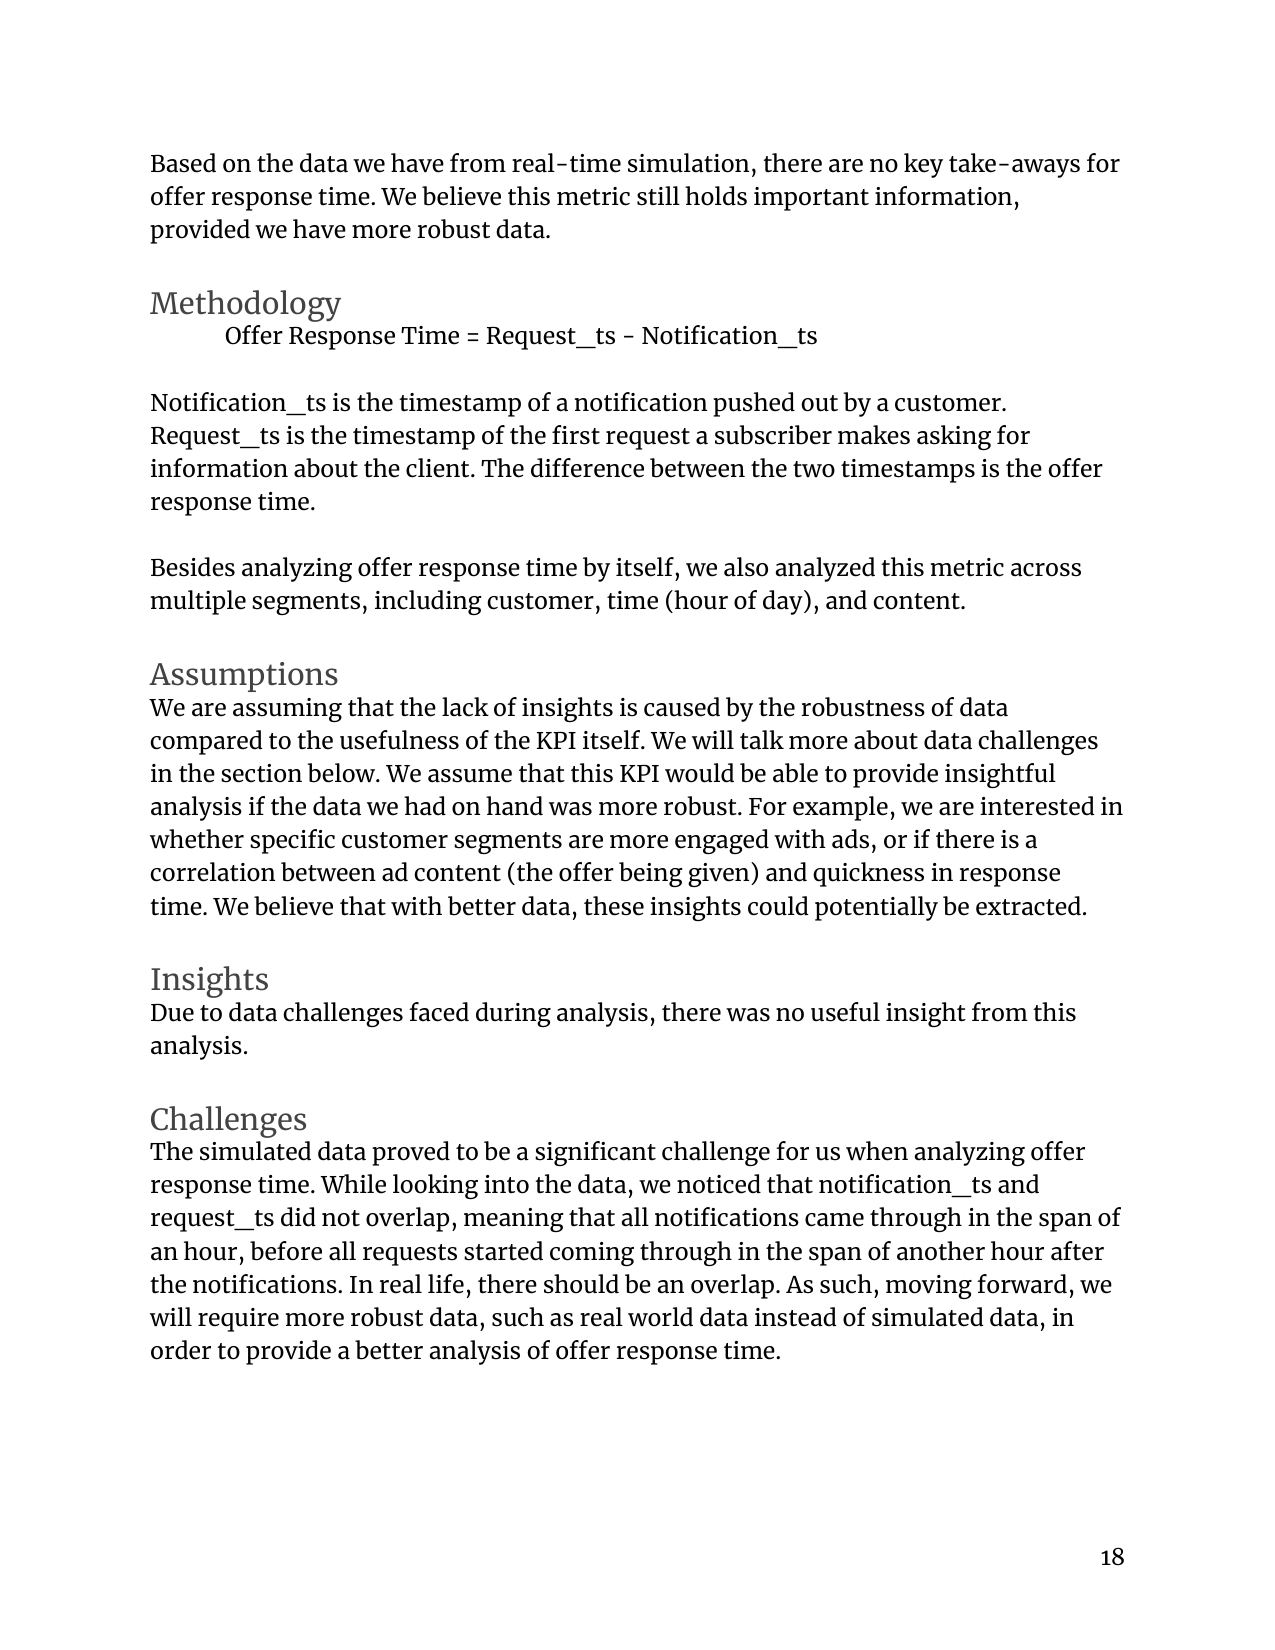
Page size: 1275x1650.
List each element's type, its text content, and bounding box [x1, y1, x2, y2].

subtitle Assumptions [150, 657, 1125, 694]
text Based on the data we have from real-time simulation, there are no key take-aways for offer response time. We believe this metric still holds important information, provided we have more robust data. [150, 150, 1125, 245]
subtitle Insights [150, 962, 1125, 998]
text Due to data challenges faced during analysis, there was no useful insight from this analysis. [150, 998, 1125, 1060]
subtitle Methodology [150, 286, 1125, 322]
subtitle Challenges [150, 1101, 1125, 1138]
text We are assuming that the lack of insights is caused by the robustness of data compared to the usefulness of the KPI itself. We will talk more about data challenges in the section below. We assume that this KPI would be able to provide insightful analysis if the data we had on hand was more robust. For example, we are interested in whether specific customer segments are more engaged with ads, or if there is a correlation between ad content (the offer being given) and quickness in response time. We believe that with better data, these insights could potentially be extracted. [150, 694, 1125, 921]
text Offer Response Time = Request_ts - Notification_ts [150, 322, 1125, 351]
text Notification_ts is the timestamp of a notification pushed out by a customer. Request_ts is the timestamp of the first request a subscriber makes asking for information about the client. The difference between the two timestamps is the offer response time. [150, 388, 1125, 517]
text Besides analyzing offer response time by itself, we also analyzed this metric across multiple segments, including customer, time (hour of day), and content. [150, 554, 1125, 616]
text The simulated data proved to be a significant challenge for us when analyzing offer response time. While looking into the data, we noticed that notification_ts and request_ts did not overlap, meaning that all notifications came through in the span of an hour, before all requests started coming through in the span of another hour after the notifications. In real life, there should be an overlap. As such, moving forward, we will require more robust data, such as real world data instead of simulated data, in order to provide a better analysis of offer response time. [150, 1138, 1125, 1366]
